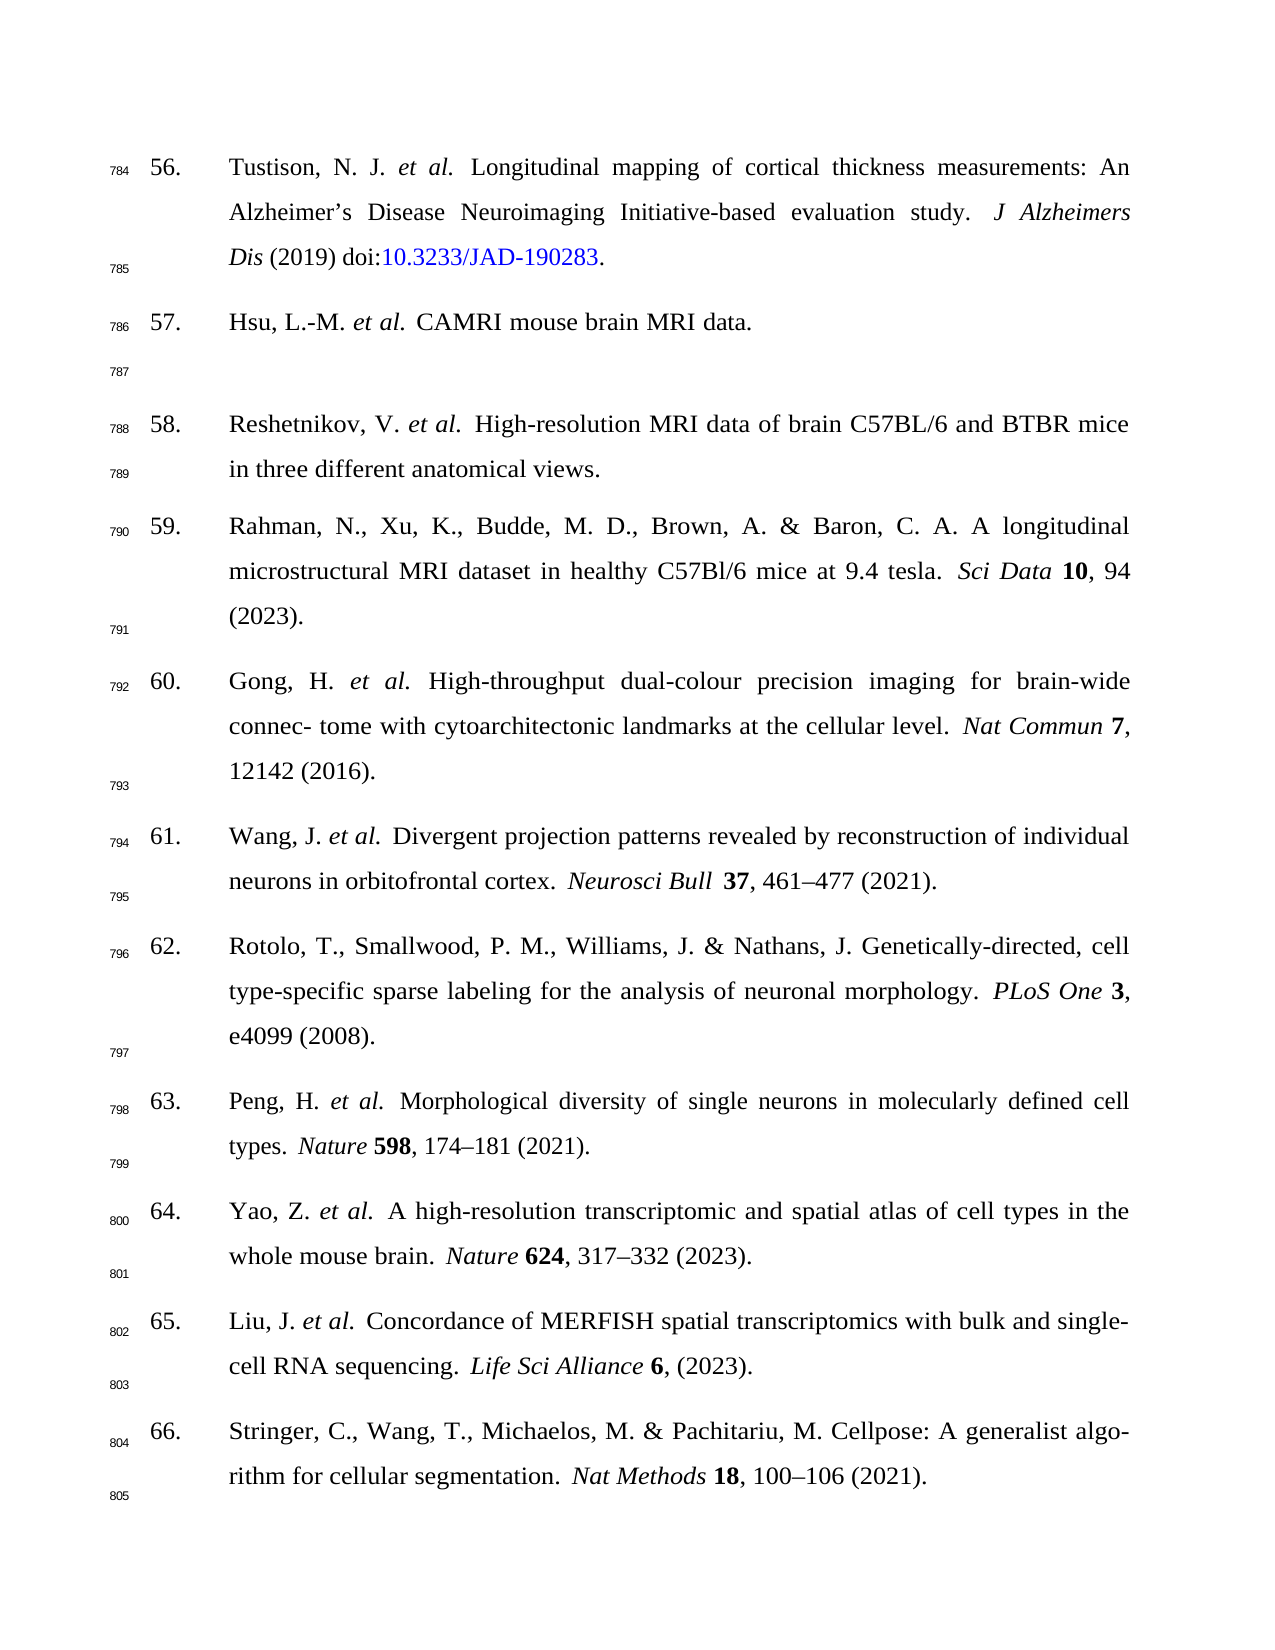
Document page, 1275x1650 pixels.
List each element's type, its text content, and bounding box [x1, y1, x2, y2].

list Stringer, C., Wang, T., Michaelos, M. & Pachitariu, M. Cellpose: A generalist algo- rithm for cellular segmentation. Nat Methods 18, 100–106 (2021). [150, 1416, 1131, 1490]
text 795 [109, 889, 133, 904]
list Liu, J. et al. Concordance of MERFISH spatial transcriptomics with bulk and single- cell RNA sequencing. Life Sci Alliance 6, (2023). [150, 1306, 1131, 1380]
text 796 [109, 947, 133, 961]
text 786 [109, 319, 133, 333]
text 803 [109, 1378, 133, 1392]
text 801 [109, 1267, 133, 1282]
list Rotolo, T., Smallwood, P. M., Williams, J. & Nathans, J. Genetically-directed, cell type-specific sparse labeling for the analysis of neuronal morphology. PLoS One 3, e4099 (2008). [150, 931, 1131, 1049]
text 787 [109, 364, 133, 379]
text 785 [109, 262, 133, 276]
list Rahman, N., Xu, K., Budde, M. D., Brown, A. & Baron, C. A. A longitudinal microstructural MRI dataset in healthy C57Bl/6 mice at 9.4 tesla. Sci Data 10, 94 (2023). [150, 511, 1131, 630]
text 799 [109, 1156, 133, 1171]
text 805 [109, 1489, 133, 1503]
text 794 [109, 836, 133, 850]
text 788 [109, 422, 133, 436]
list Peng, H. et al. Morphological diversity of single neurons in molecularly defined cell types. Nature 598, 174–181 (2021). [150, 1086, 1131, 1159]
text 802 [109, 1324, 133, 1339]
text 789 [109, 467, 133, 481]
text 791 [109, 623, 133, 637]
list Wang, J. et al. Divergent projection patterns revealed by reconstruction of individual neurons in orbitofrontal cortex. Neurosci Bull 37, 461–477 (2021). [150, 821, 1131, 895]
text 784 [109, 163, 133, 178]
list Tustison, N. J. et al. Longitudinal mapping of cortical thickness measurements: An Alzheimer’s Disease Neuroimaging Initiative-based evaluation study. J Alzheimers Dis (2019) doi:10.3233/JAD-190283. [150, 152, 1131, 270]
text 792 [109, 680, 133, 694]
text 793 [109, 779, 133, 793]
list Gong, H. et al. High-throughput dual-colour precision imaging for brain-wide connec- tome with cytoarchitectonic landmarks at the cellular level. Nat Commun 7, 12142 (2016). [150, 666, 1131, 784]
list Reshetnikov, V. et al. High-resolution MRI data of brain C57BL/6 and BTBR mice in three different anatomical views. [150, 409, 1131, 483]
text 800 [109, 1214, 133, 1228]
list Yao, Z. et al. A high-resolution transcriptomic and spatial atlas of cell types in the whole mouse brain. Nature 624, 317–332 (2023). [150, 1196, 1131, 1270]
text 804 [109, 1435, 133, 1450]
text 790 [109, 524, 133, 538]
list Hsu, L.-M. et al. CAMRI mouse brain MRI data. [150, 307, 1275, 336]
text 797 [109, 1046, 133, 1060]
text 798 [109, 1103, 133, 1117]
